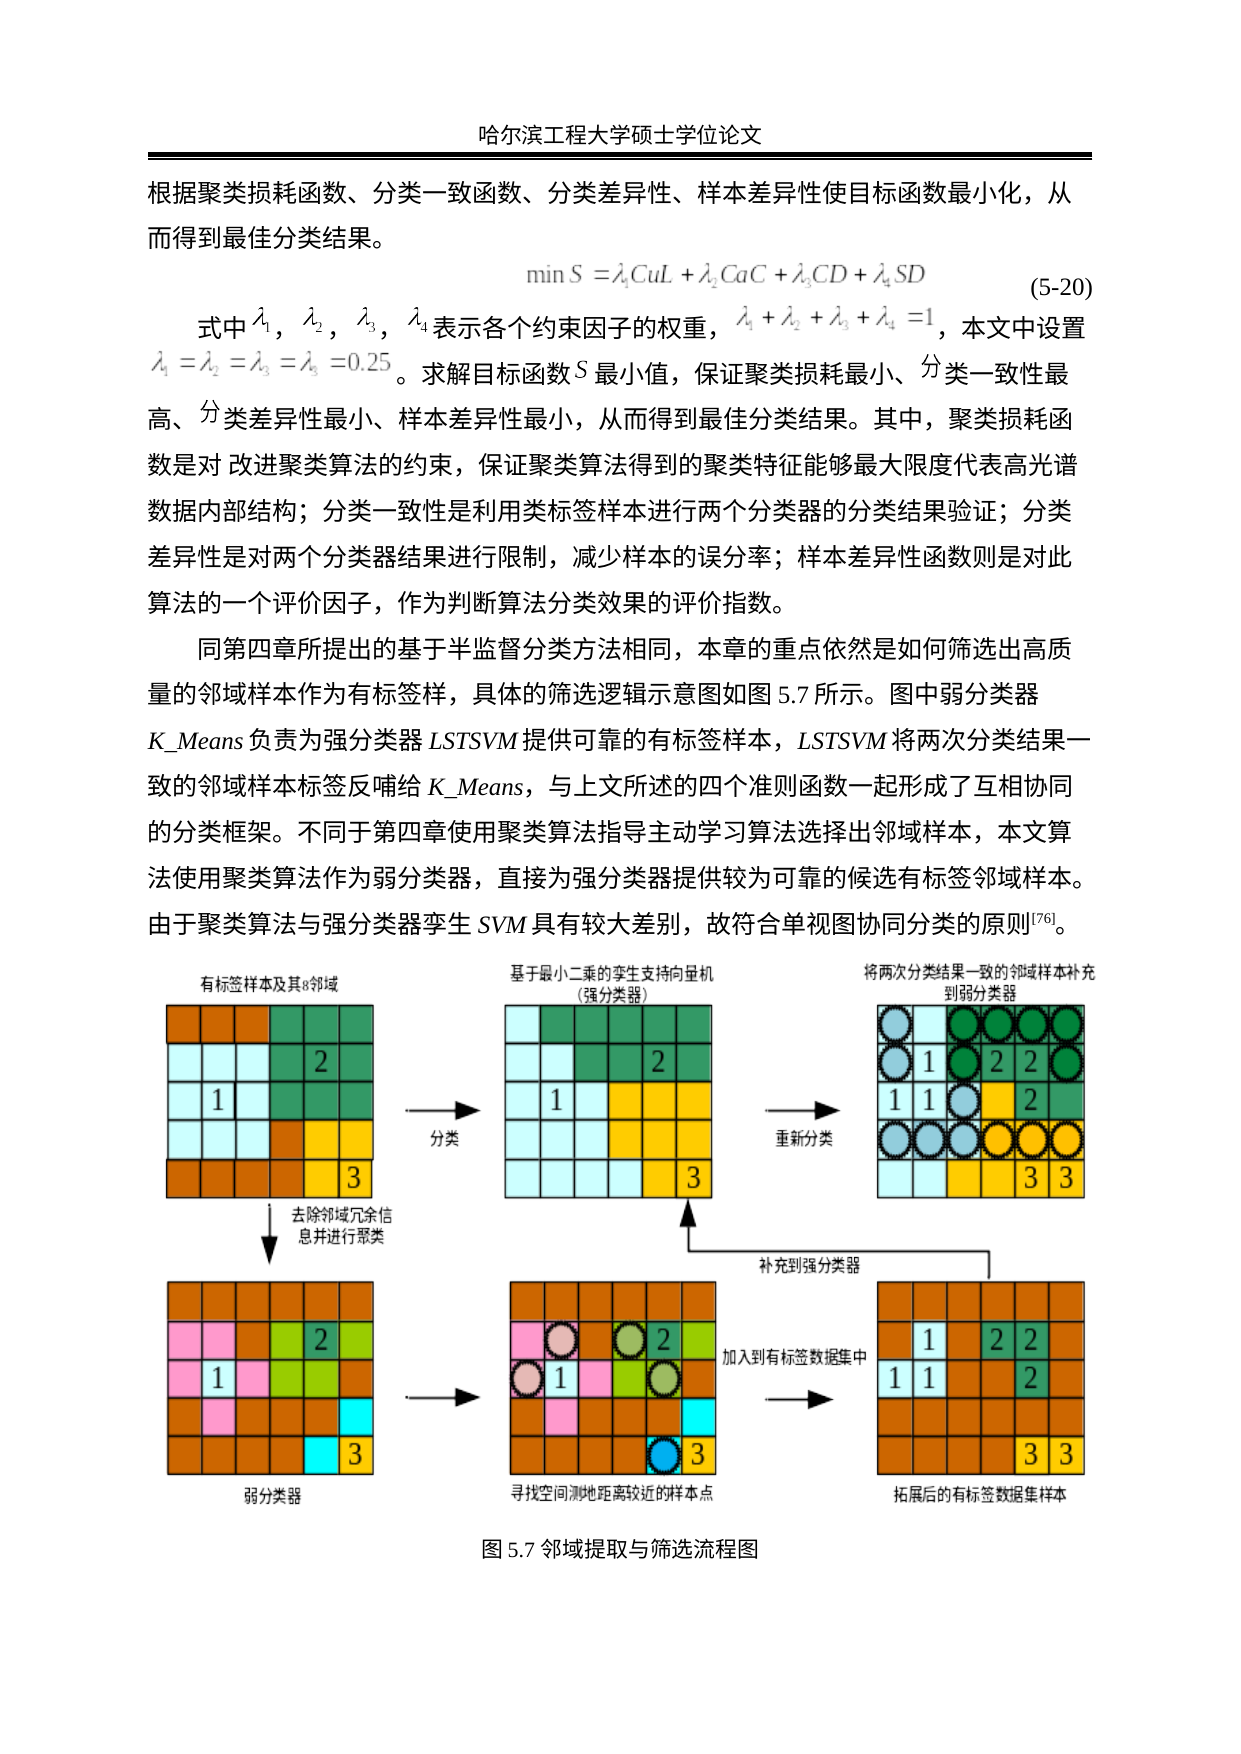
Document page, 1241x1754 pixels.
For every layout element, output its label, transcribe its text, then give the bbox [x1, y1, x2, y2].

text 同第四章所提出的基于半监督分类方法相同，本章的重点依然是如何筛选出高质量的邻域样本作为有标签样，具体的筛选逻辑示意图如图5.7所示。图中弱分类器K_Means负责为强分类器LSTSVM提供可靠的有标签样本，LSTSVM将两次分类结果一致的邻域样本标签反哺给K_Means，与上文所述的四个准则函数一起形成了互相协同的分类框架。不同于第四章使用聚类算法指导主动学习算法选择出邻域样本，本文算法使用聚类算法作为弱分类器，直接为强分类器提供较为可靠的候选有标签邻域样本。由于聚类算法与强分类器孪生SVM具有较大差别，故符合单视图协同分类的原则[76]。 [148, 621, 1092, 942]
text (5-20) [148, 257, 1092, 301]
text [148, 165, 1092, 257]
text 式中，，，表示各个约束因子的权重，，本文中设置。求解目标函数最小值，保证聚类损耗最小、类一致性最高、类差异性最小、样本差异性最小，从而得到最佳分类结果。其中，聚类损耗函数是对 改进聚类算法的约束，保证聚类算法得到的聚类特征能够最大限度代表高光谱数据内部结构；分类一致性是利用类标签样本进行两个分类器的分类结果验证；分类差异性是对两个分类器结果进行限制，减少样本的误分率；样本差异性函数则是对此算法的一个评价因子，作为判断算法分类效果的评价指数。 [148, 301, 1092, 621]
text 图5.7 邻域提取与筛选流程图 [148, 942, 1092, 1563]
